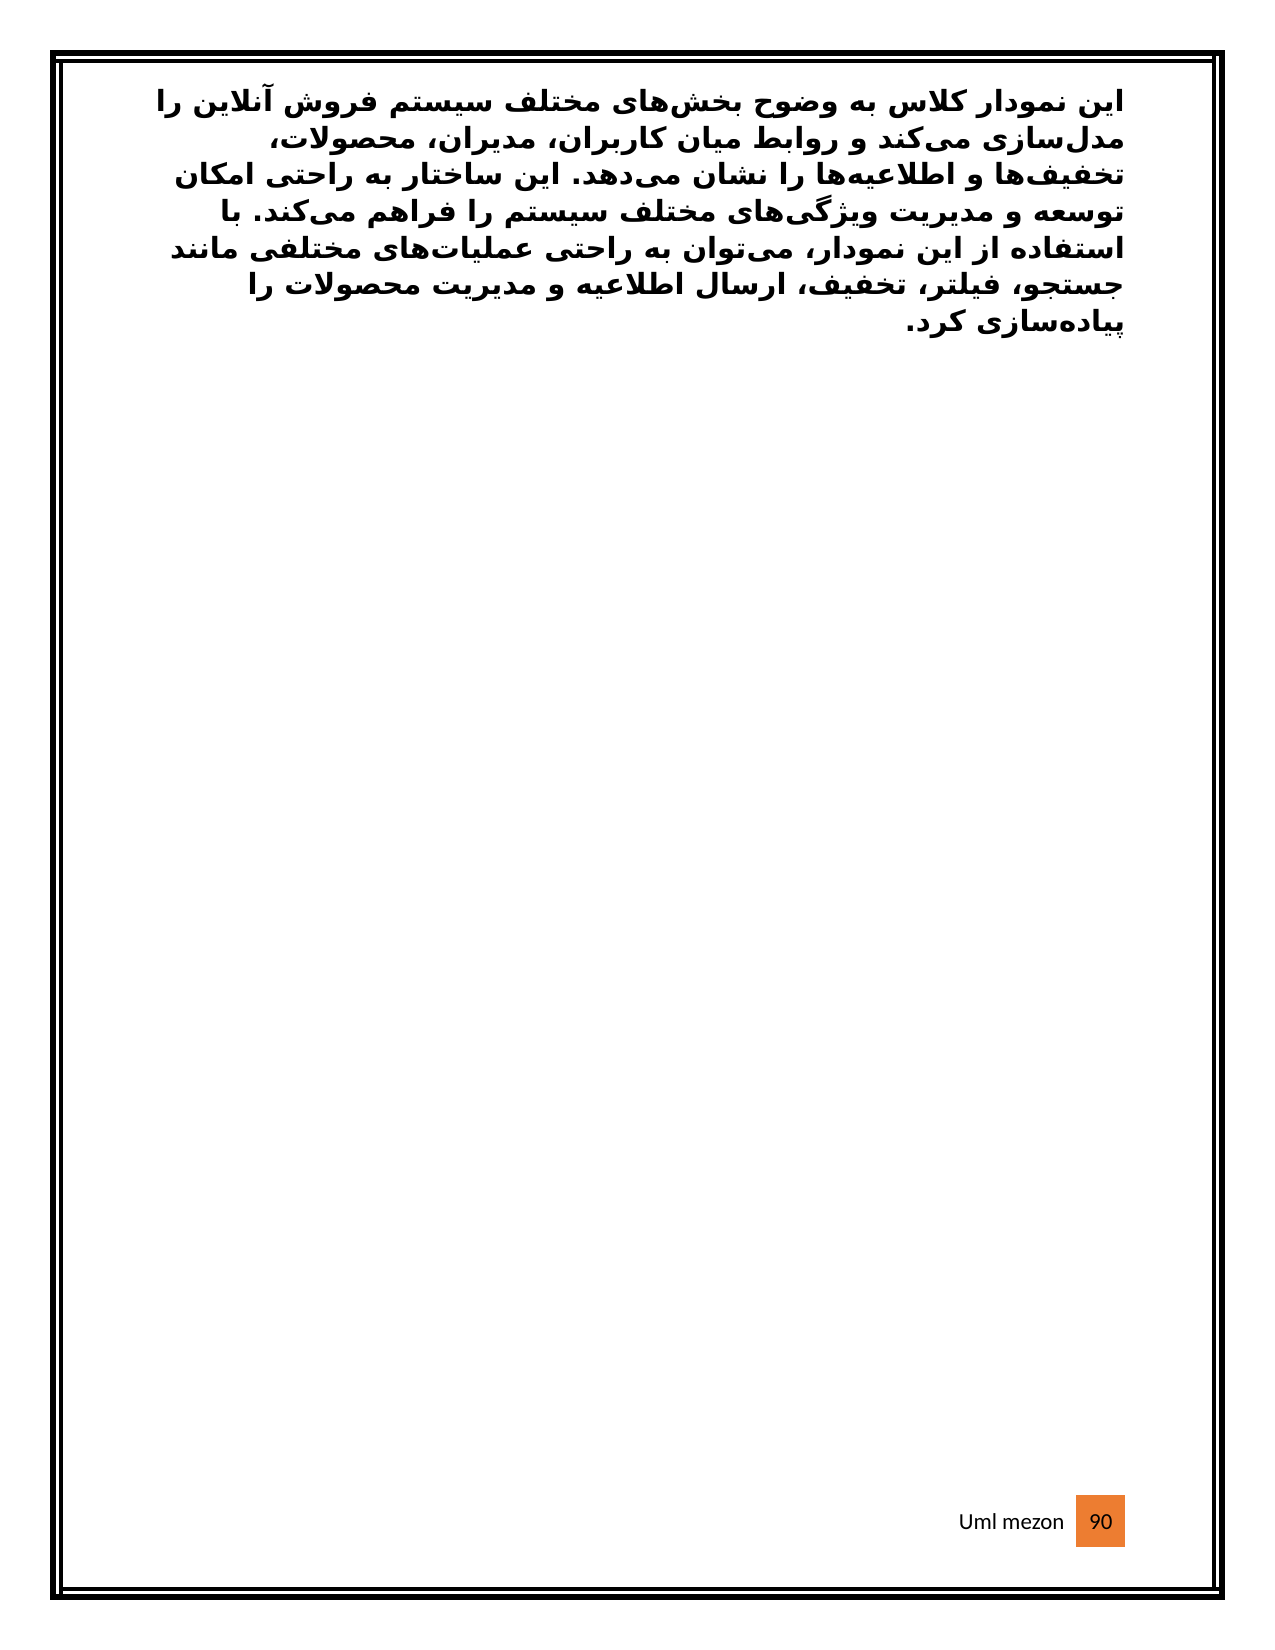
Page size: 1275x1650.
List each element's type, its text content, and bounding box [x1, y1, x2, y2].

text این نمودار کلاس به وضوح بخش‌های مختلف سیستم فروش آنلاین را مدل‌سازی می‌کند و روابط میان کاربران، مدیران، محصولات، تخفیف‌ها و اطلاعیه‌ها را نشان می‌دهد. این ساختار به راحتی امکان توسعه و مدیریت ویژگی‌های مختلف سیستم را فراهم می‌کند. با استفاده از این نمودار، می‌توان به راحتی عملیات‌های مختلفی مانند جستجو، فیلتر، تخفیف، ارسال اطلاعیه و مدیریت محصولات را پیاده‌سازی کرد. [150, 84, 1125, 338]
